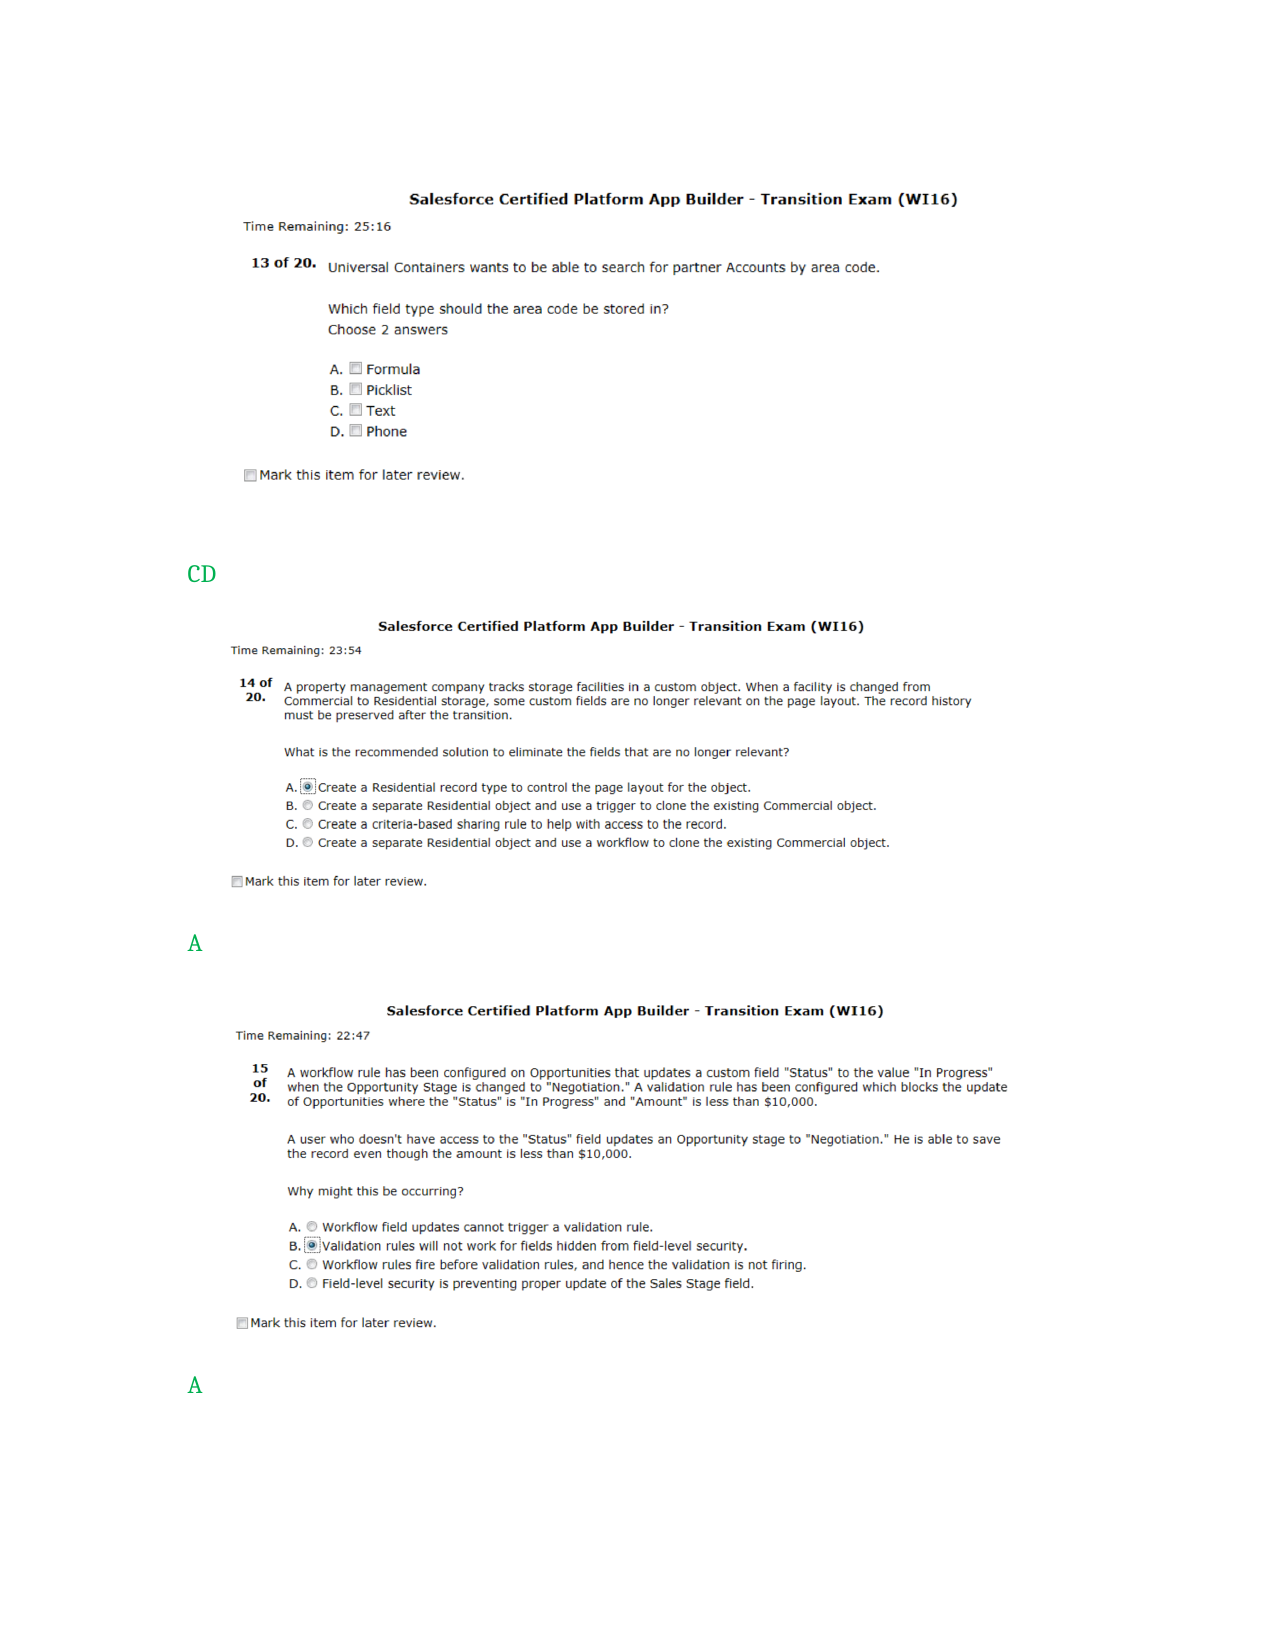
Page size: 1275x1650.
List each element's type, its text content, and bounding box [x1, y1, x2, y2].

text A [187, 1372, 1087, 1400]
picture [187, 617, 1088, 929]
text A [187, 929, 1087, 957]
picture [187, 986, 1088, 1372]
text CD [187, 559, 1087, 588]
picture [187, 150, 1088, 531]
